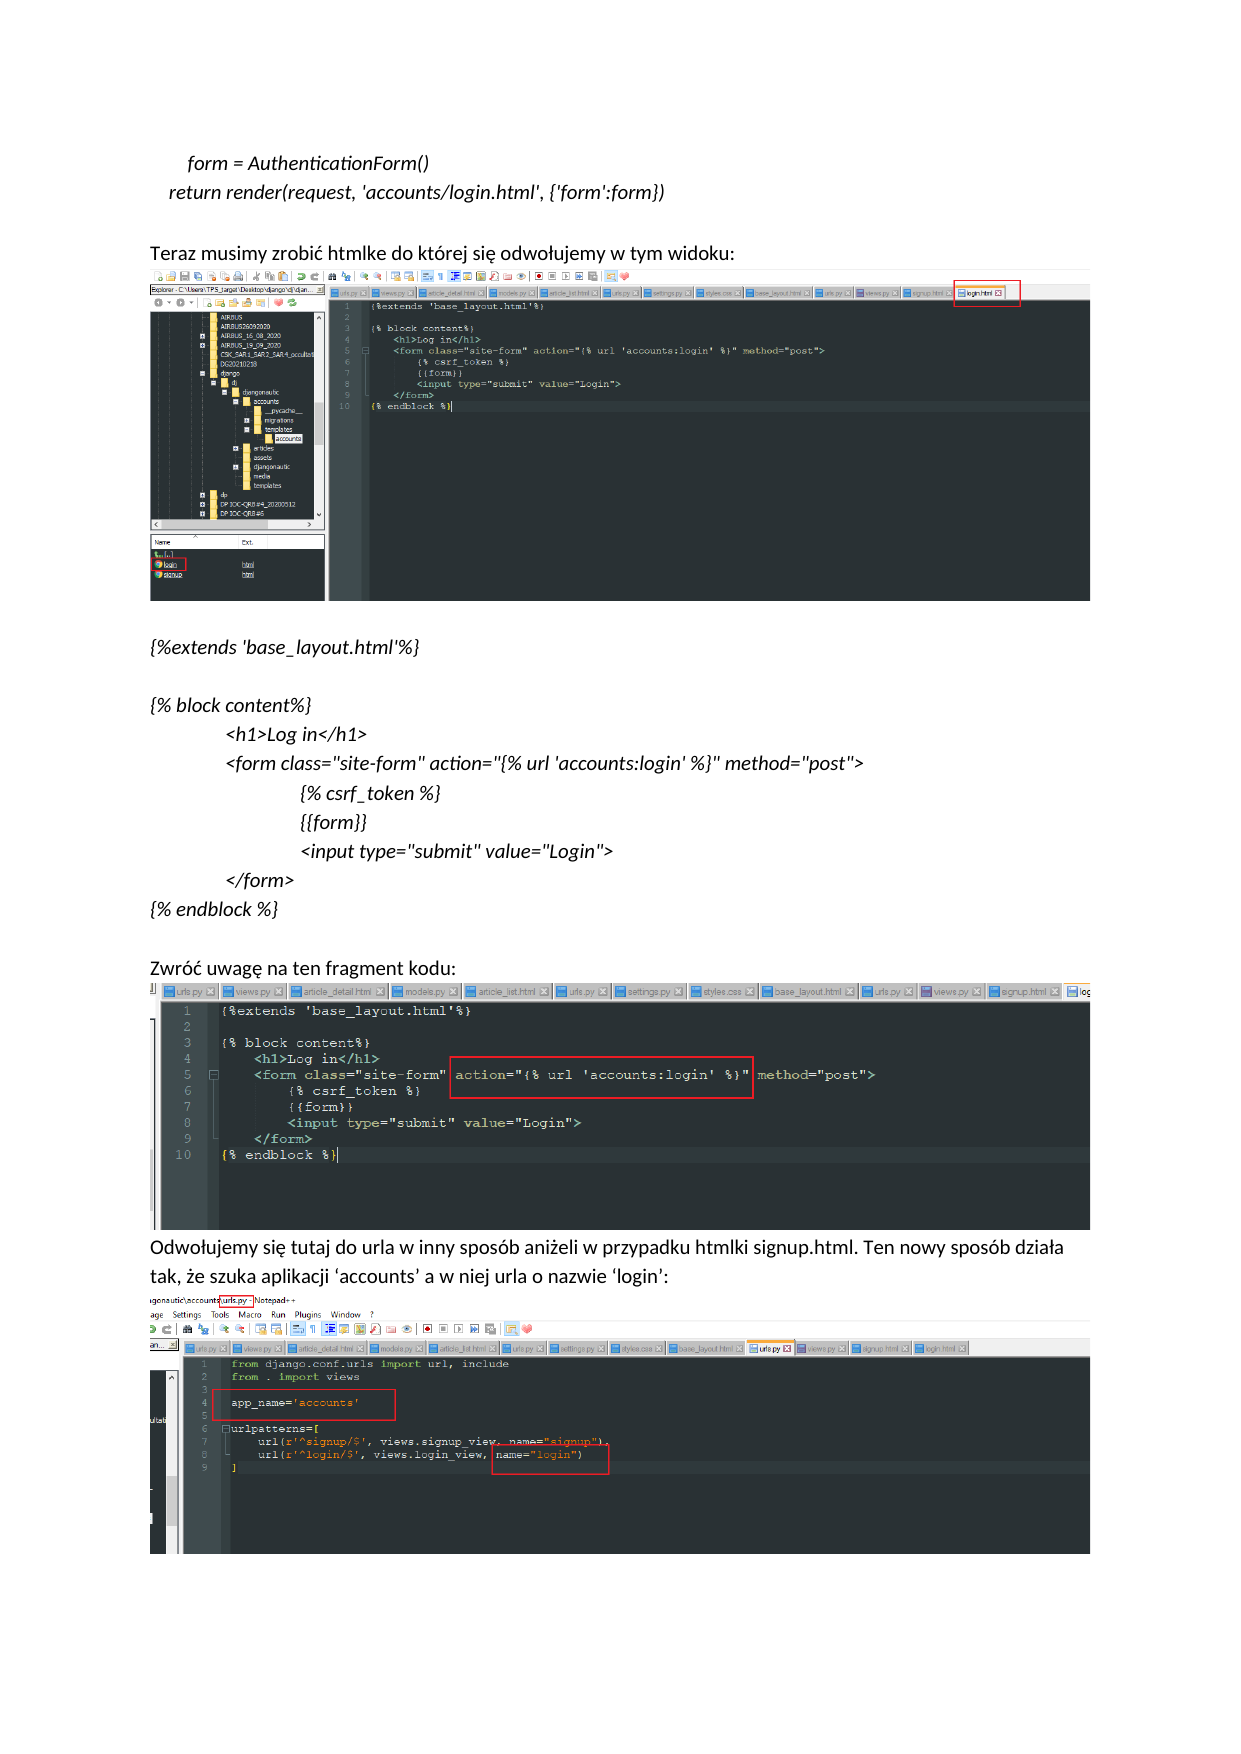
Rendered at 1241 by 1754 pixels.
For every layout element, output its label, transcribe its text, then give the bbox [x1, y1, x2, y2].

text <input type="submit" value="Login"> [150, 838, 1090, 863]
text Teraz musimy zrobić htmlke do której się odwołujemy w tym widoku: [150, 241, 1090, 266]
picture [150, 269, 1091, 601]
text Zwróć uwagę na ten fragment kodu: [150, 955, 1090, 980]
text <h1>Log in</h1> [150, 721, 1090, 747]
text {{form}} [150, 809, 1090, 834]
picture [150, 983, 1091, 1230]
text {%extends 'base_layout.html'%} [150, 634, 1090, 659]
text form = AuthenticationForm() [150, 150, 1090, 175]
text {% endblock %} [150, 896, 1090, 922]
text <form class="site-form" action="{% url 'accounts:login' %}" method="post"> [150, 751, 1090, 776]
text {% csrf_token %} [150, 780, 1090, 805]
text return render(request, 'accounts/login.html', {'form':form}) [150, 179, 1090, 204]
picture [150, 1292, 1091, 1554]
text {% block content%} [150, 692, 1090, 718]
text </form> [150, 867, 1090, 893]
text Odwołujemy się tutaj do urla w inny sposób aniżeli w przypadku htmlki signup.html. Ten nowy sposób działa tak, że szuka aplikacji ‘accounts’ a w niej urla o nazwie ‘login’: [150, 1234, 1090, 1289]
